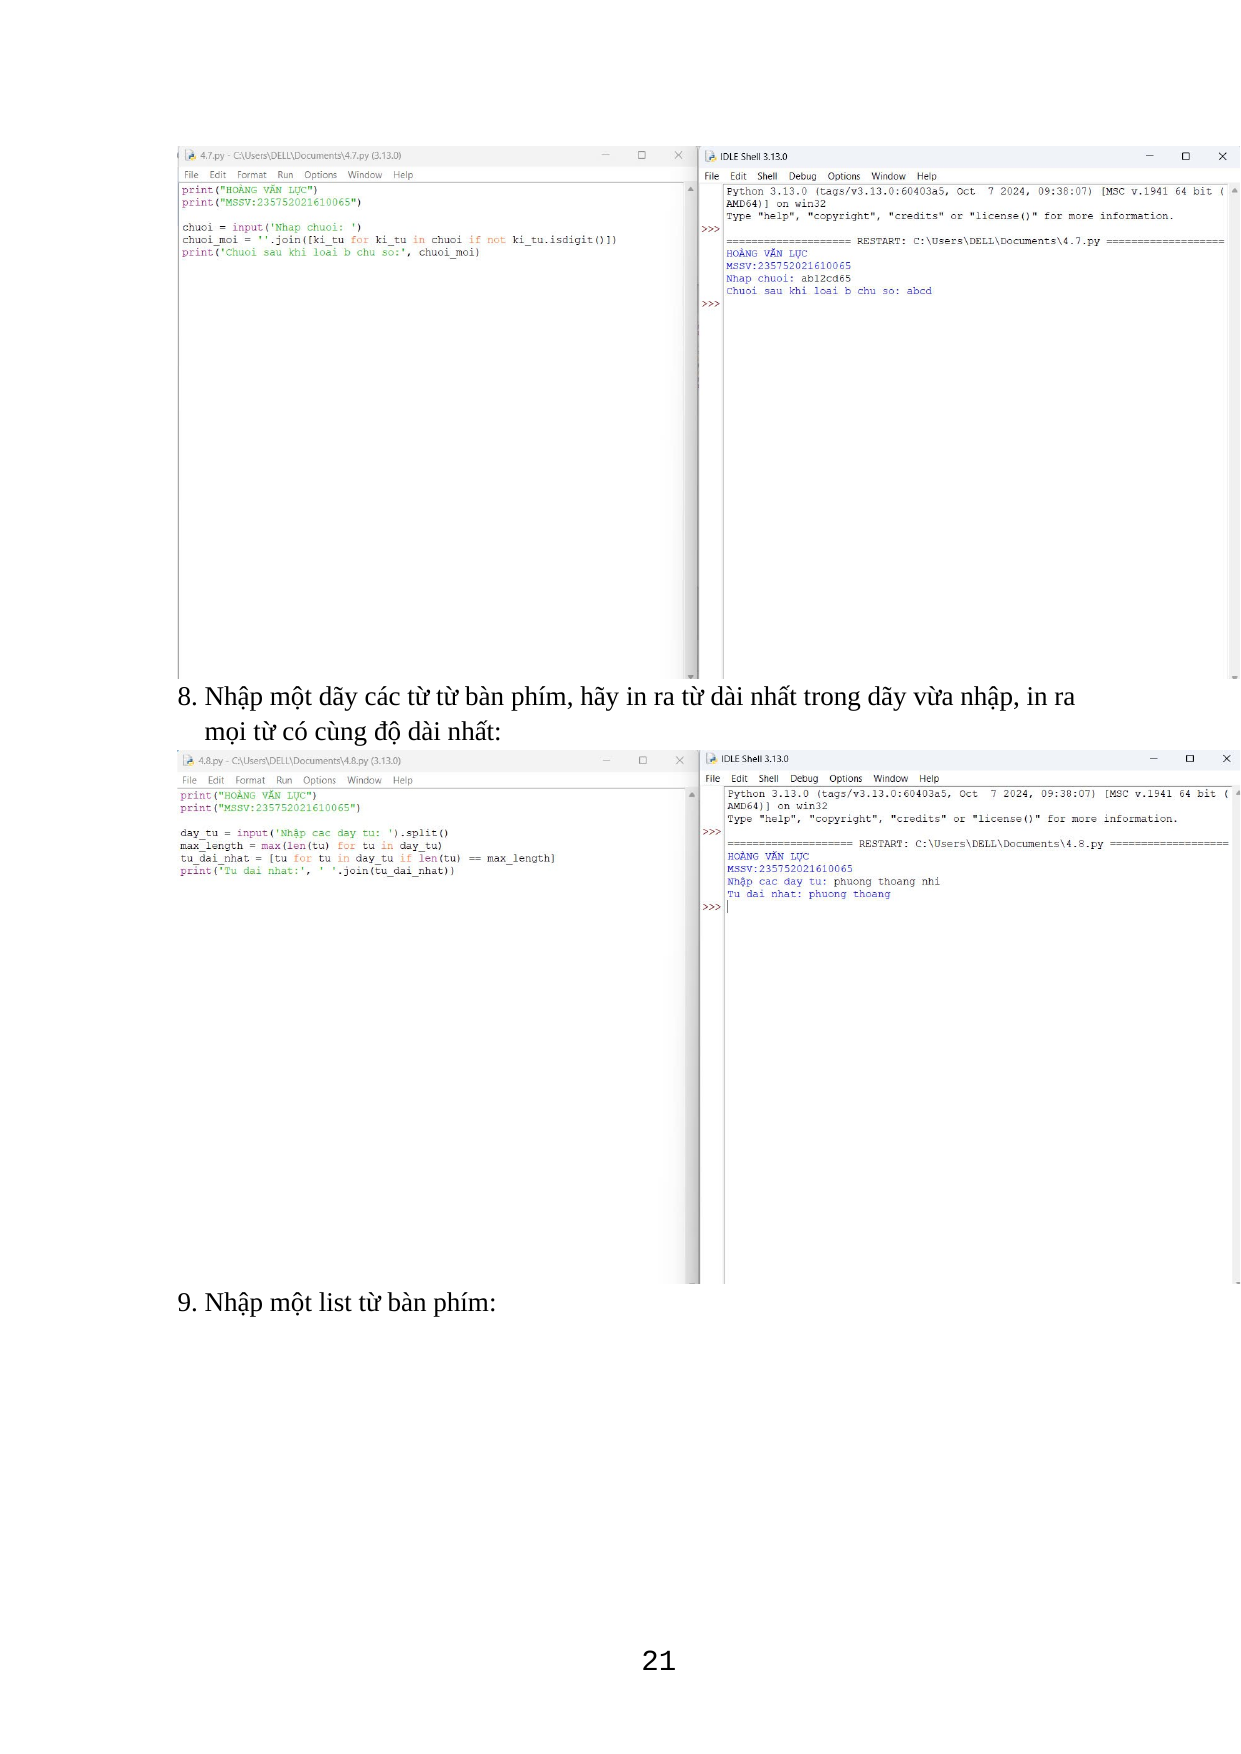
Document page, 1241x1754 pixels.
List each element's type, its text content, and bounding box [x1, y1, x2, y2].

picture [177, 750, 1241, 1284]
list Nhập một list từ bàn phím: [177, 1286, 1124, 1317]
list Nhập một dãy các từ từ bàn phím, hãy in ra từ dài nhất trong dãy vừa nhập, in ra mọi từ có cùng độ dài nhất: [177, 681, 1124, 746]
picture [177, 146, 1240, 679]
